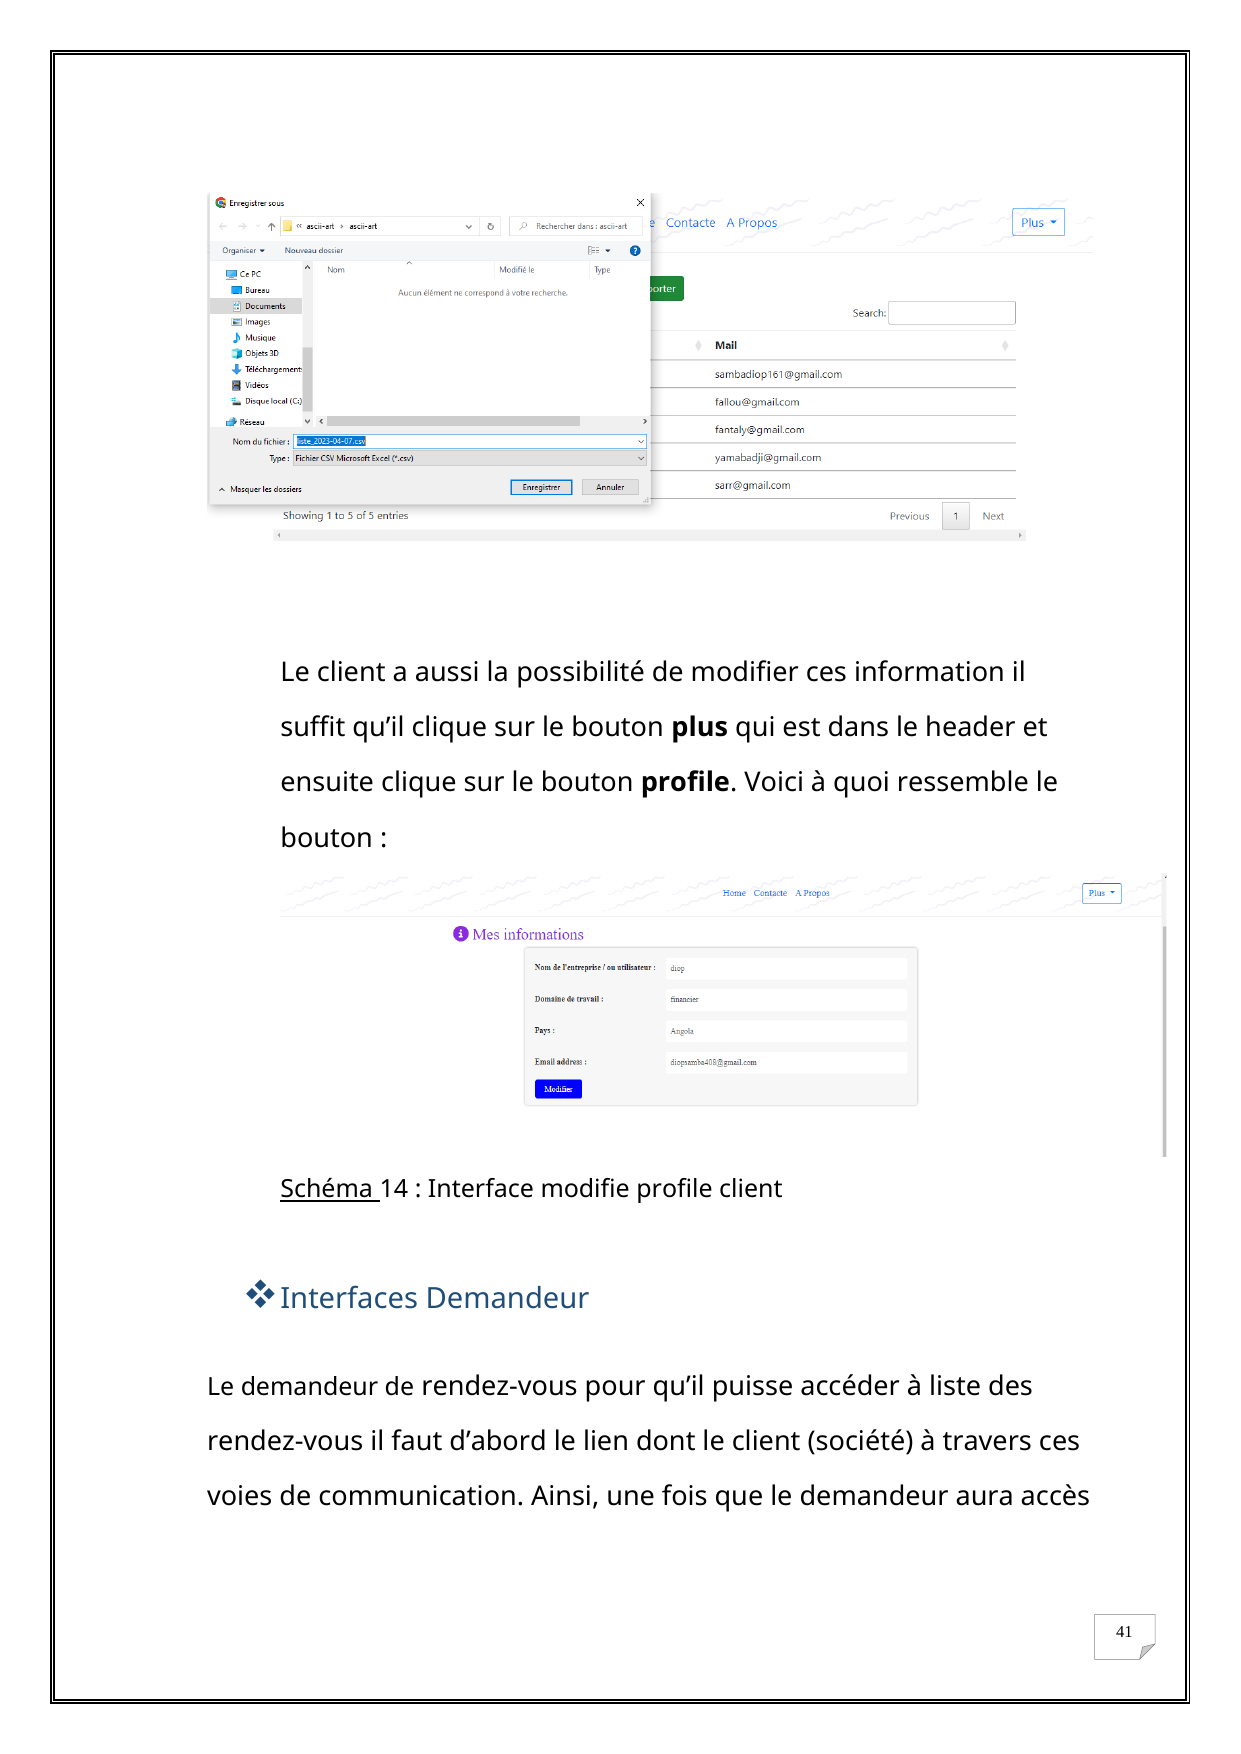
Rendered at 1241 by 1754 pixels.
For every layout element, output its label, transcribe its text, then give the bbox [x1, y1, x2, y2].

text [207, 1366, 1093, 1514]
list Schéma 14 : Interface modifie profile client [280, 1171, 1093, 1205]
picture [206, 193, 1094, 609]
picture [280, 873, 1167, 1157]
list Le client a aussi la possibilité de modifier ces information il suffit qu’il clique sur le bouton plus qui est dans le header et ensuite clique sur le bouton profile. Voici à quoi ressemble le bouton : [280, 652, 1093, 855]
list Interfaces Demandeur [243, 1277, 1093, 1317]
